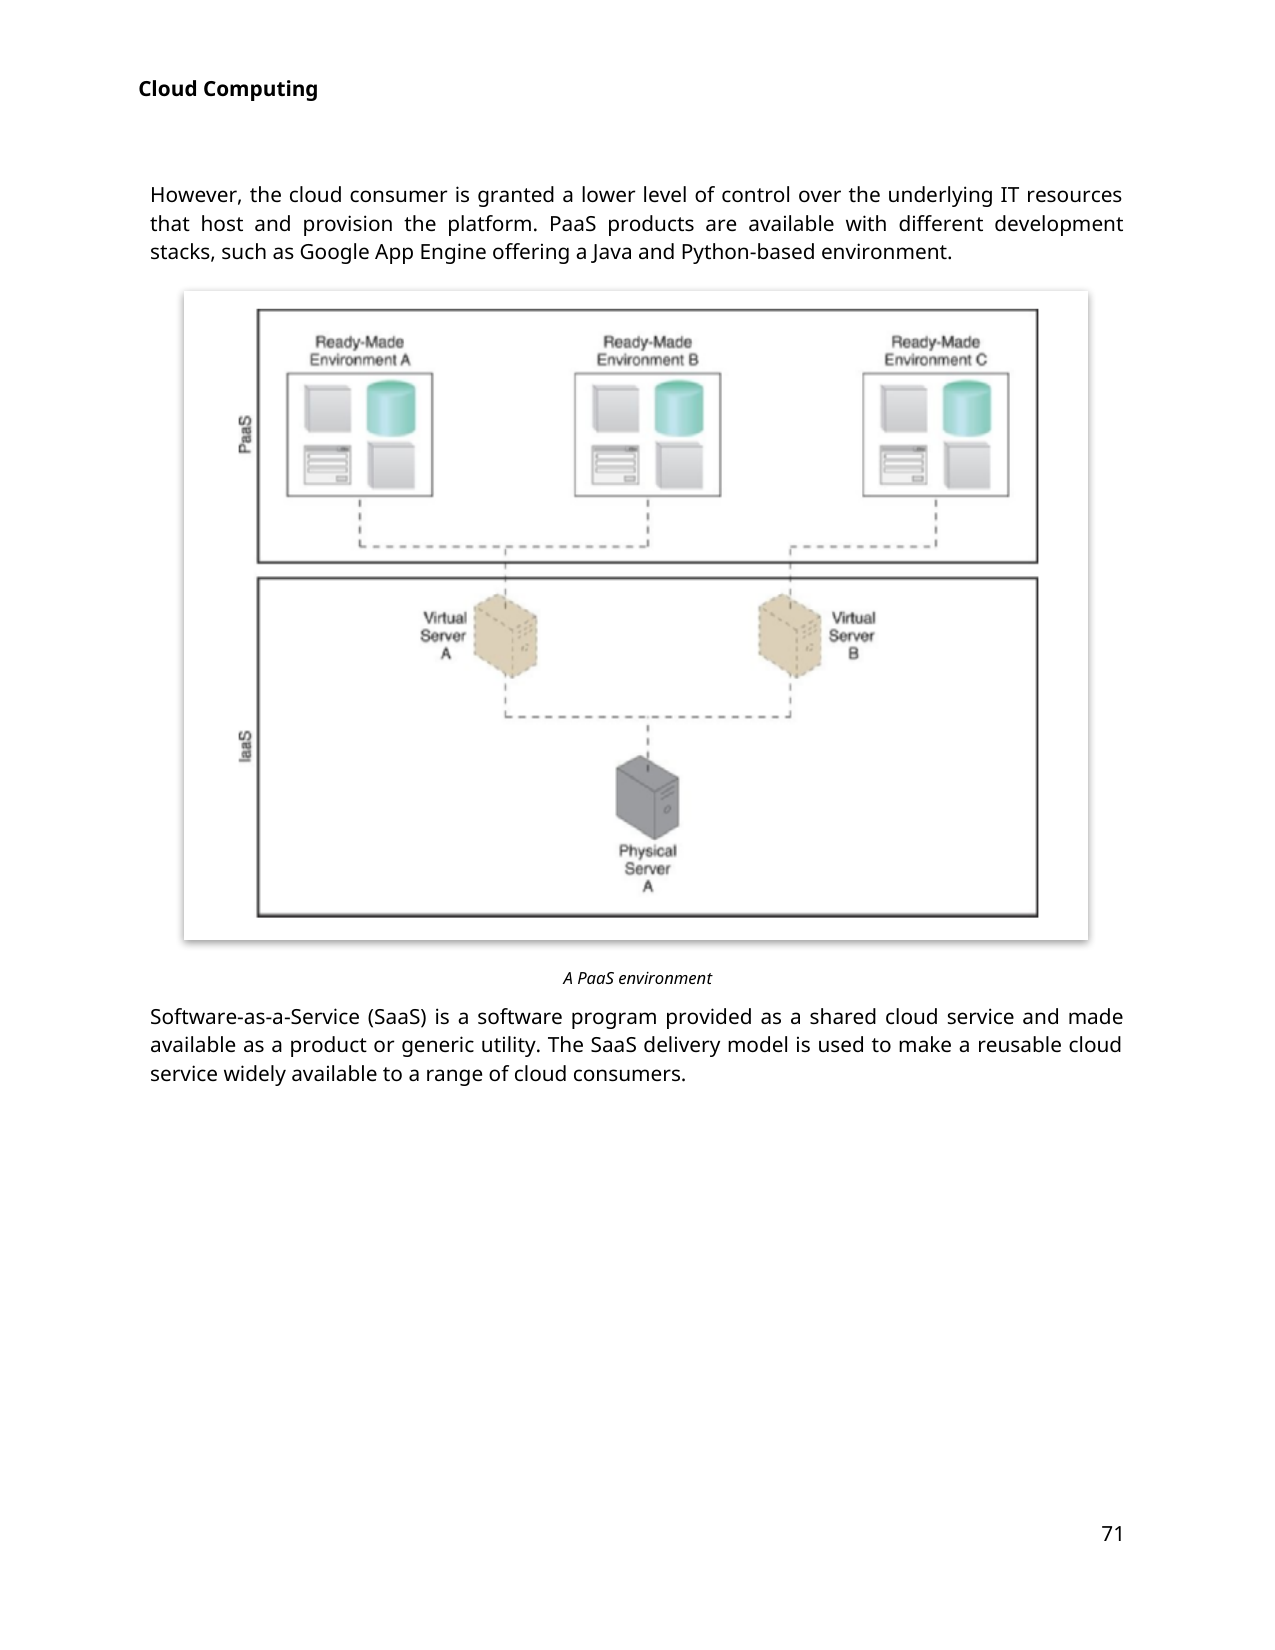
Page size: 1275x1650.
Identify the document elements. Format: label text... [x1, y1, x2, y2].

text A PaaS environment [150, 967, 1125, 990]
text Software-as-a-Service (SaaS) is a software program provided as a shared cloud service and made available as a product or generic utility. The SaaS delivery model is used to make a reusable cloud service widely available to a range of cloud consumers. [150, 1002, 1125, 1087]
picture [198, 305, 1073, 926]
text However, the cloud consumer is granted a lower level of control over the underlying IT resources that host and provision the platform. PaaS products are available with different development stacks, such as Google App Engine offering a Java and Python-based environment. [150, 181, 1125, 266]
